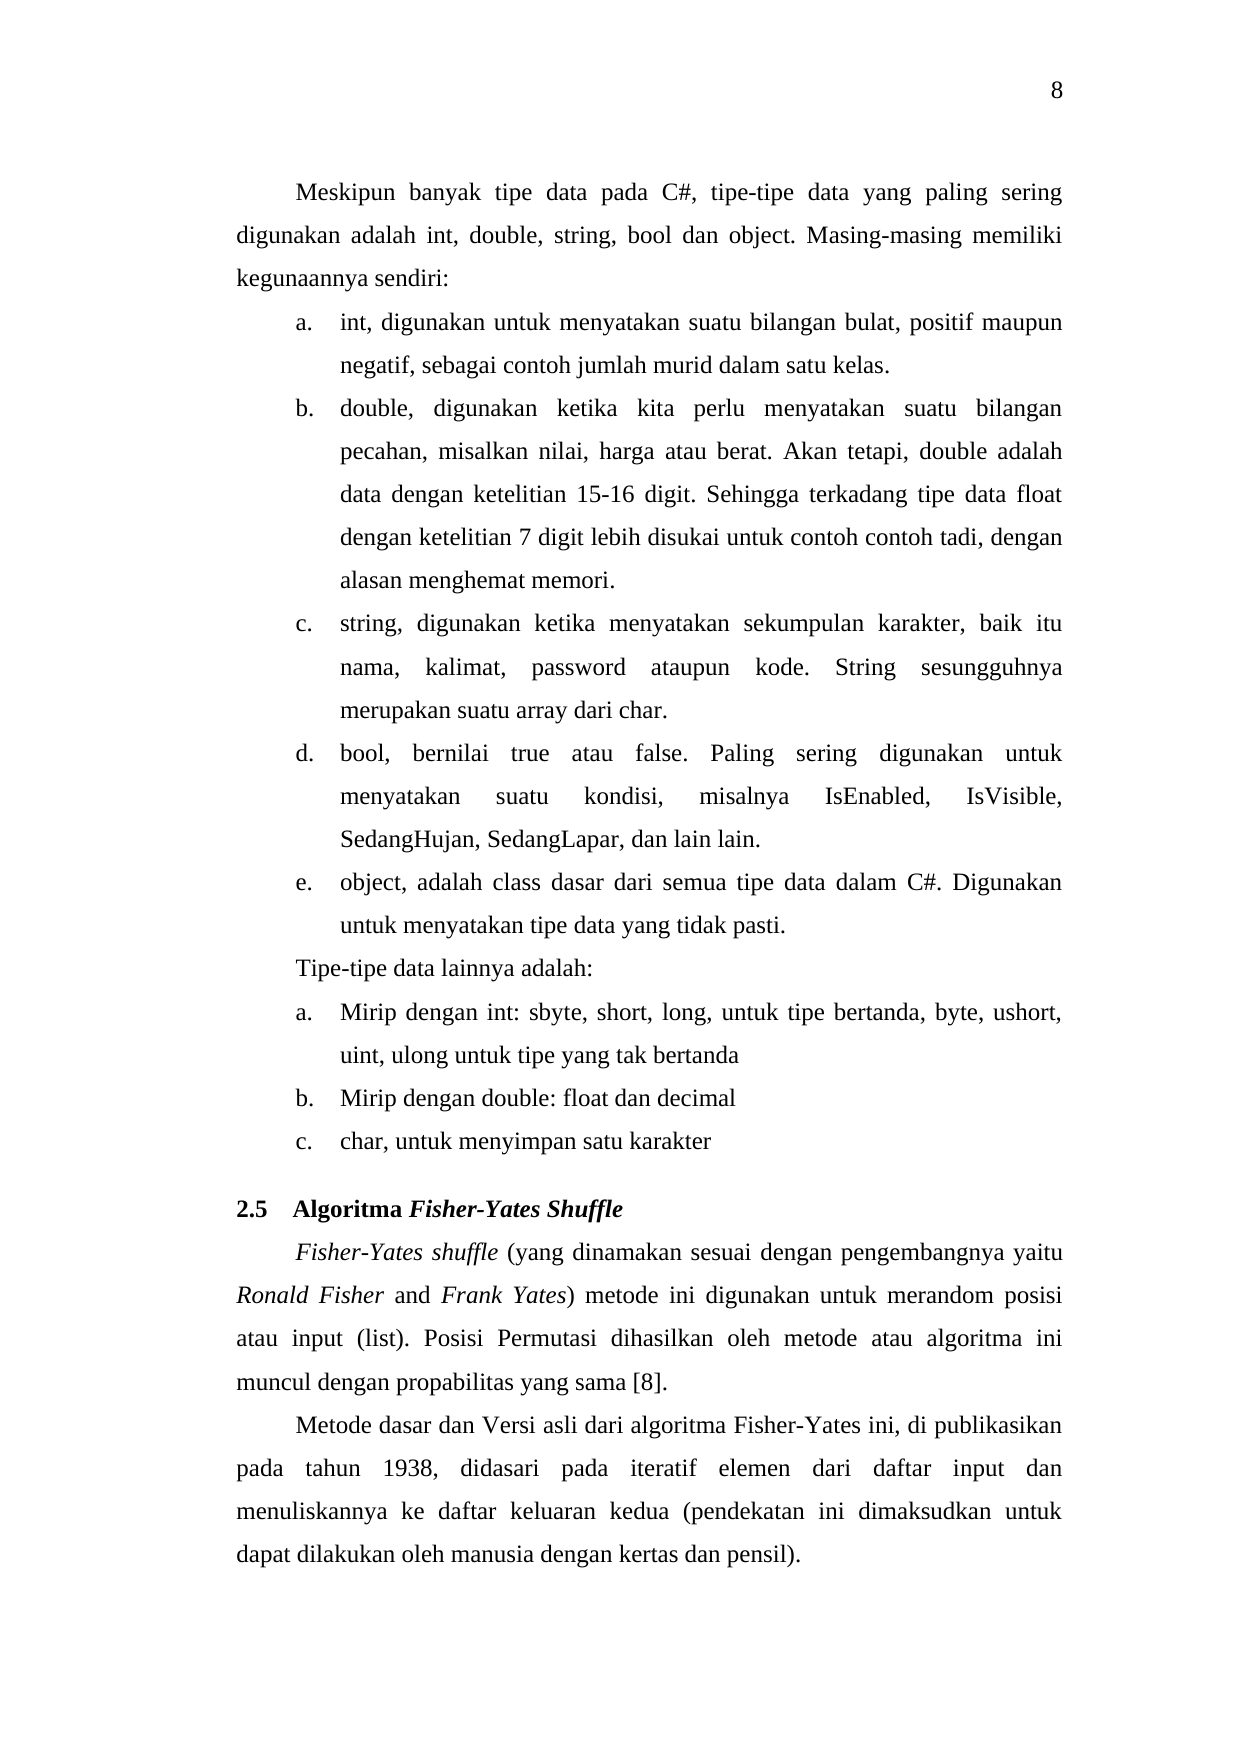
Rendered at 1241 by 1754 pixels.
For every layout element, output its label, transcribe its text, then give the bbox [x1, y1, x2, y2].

list int, digunakan untuk menyatakan suatu bilangan bulat, positif maupun negatif, sebagai contoh jumlah murid dalam satu kelas. [295, 307, 1063, 378]
list char, untuk menyimpan satu karakter [295, 1126, 1063, 1155]
text Tipe-tipe data lainnya adalah: [236, 953, 1063, 982]
list Mirip dengan int: sbyte, short, long, untuk tipe bertanda, byte, ushort, uint, ulong untuk tipe yang tak bertanda [295, 997, 1063, 1068]
list Meskipun banyak tipe data pada C#, tipe-tipe data yang paling sering digunakan adalah int, double, string, bool dan object. Masing-masing memiliki kegunaannya sendiri: [236, 177, 1063, 292]
text Metode dasar dan Versi asli dari algoritma Fisher-Yates ini, di publikasikan pada tahun 1938, didasari pada iteratif elemen dari daftar input dan menuliskannya ke daftar keluaran kedua (pendekatan ini dimaksudkan untuk dapat dilakukan oleh manusia dengan kertas dan pensil). [236, 1410, 1063, 1568]
list Mirip dengan double: float dan decimal [295, 1083, 1063, 1112]
text Fisher-Yates shuffle (yang dinamakan sesuai dengan pengembangnya yaitu Ronald Fisher and Frank Yates) metode ini digunakan untuk merandom posisi atau input (list). Posisi Permutasi dihasilkan oleh metode atau algoritma ini muncul dengan propabilitas yang sama [8]. [236, 1237, 1063, 1395]
list string, digunakan ketika menyatakan sekumpulan karakter, baik itu nama, kalimat, password ataupun kode. String sesungguhnya merupakan suatu array dari char. [295, 608, 1063, 723]
list object, adalah class dasar dari semua tipe data dalam C#. Digunakan untuk menyatakan tipe data yang tidak pasti. [295, 867, 1063, 939]
subtitle Algoritma Fisher-Yates Shuffle [236, 1194, 1063, 1223]
list bool, bernilai true atau false. Paling sering digunakan untuk menyatakan suatu kondisi, misalnya IsEnabled, IsVisible, SedangHujan, SedangLapar, dan lain lain. [295, 738, 1063, 853]
list double, digunakan ketika kita perlu menyatakan suatu bilangan pecahan, misalkan nilai, harga atau berat. Akan tetapi, double adalah data dengan ketelitian 15-16 digit. Sehingga terkadang tipe data float dengan ketelitian 7 digit lebih disukai untuk contoh contoh tadi, dengan alasan menghemat memori. [295, 393, 1063, 594]
